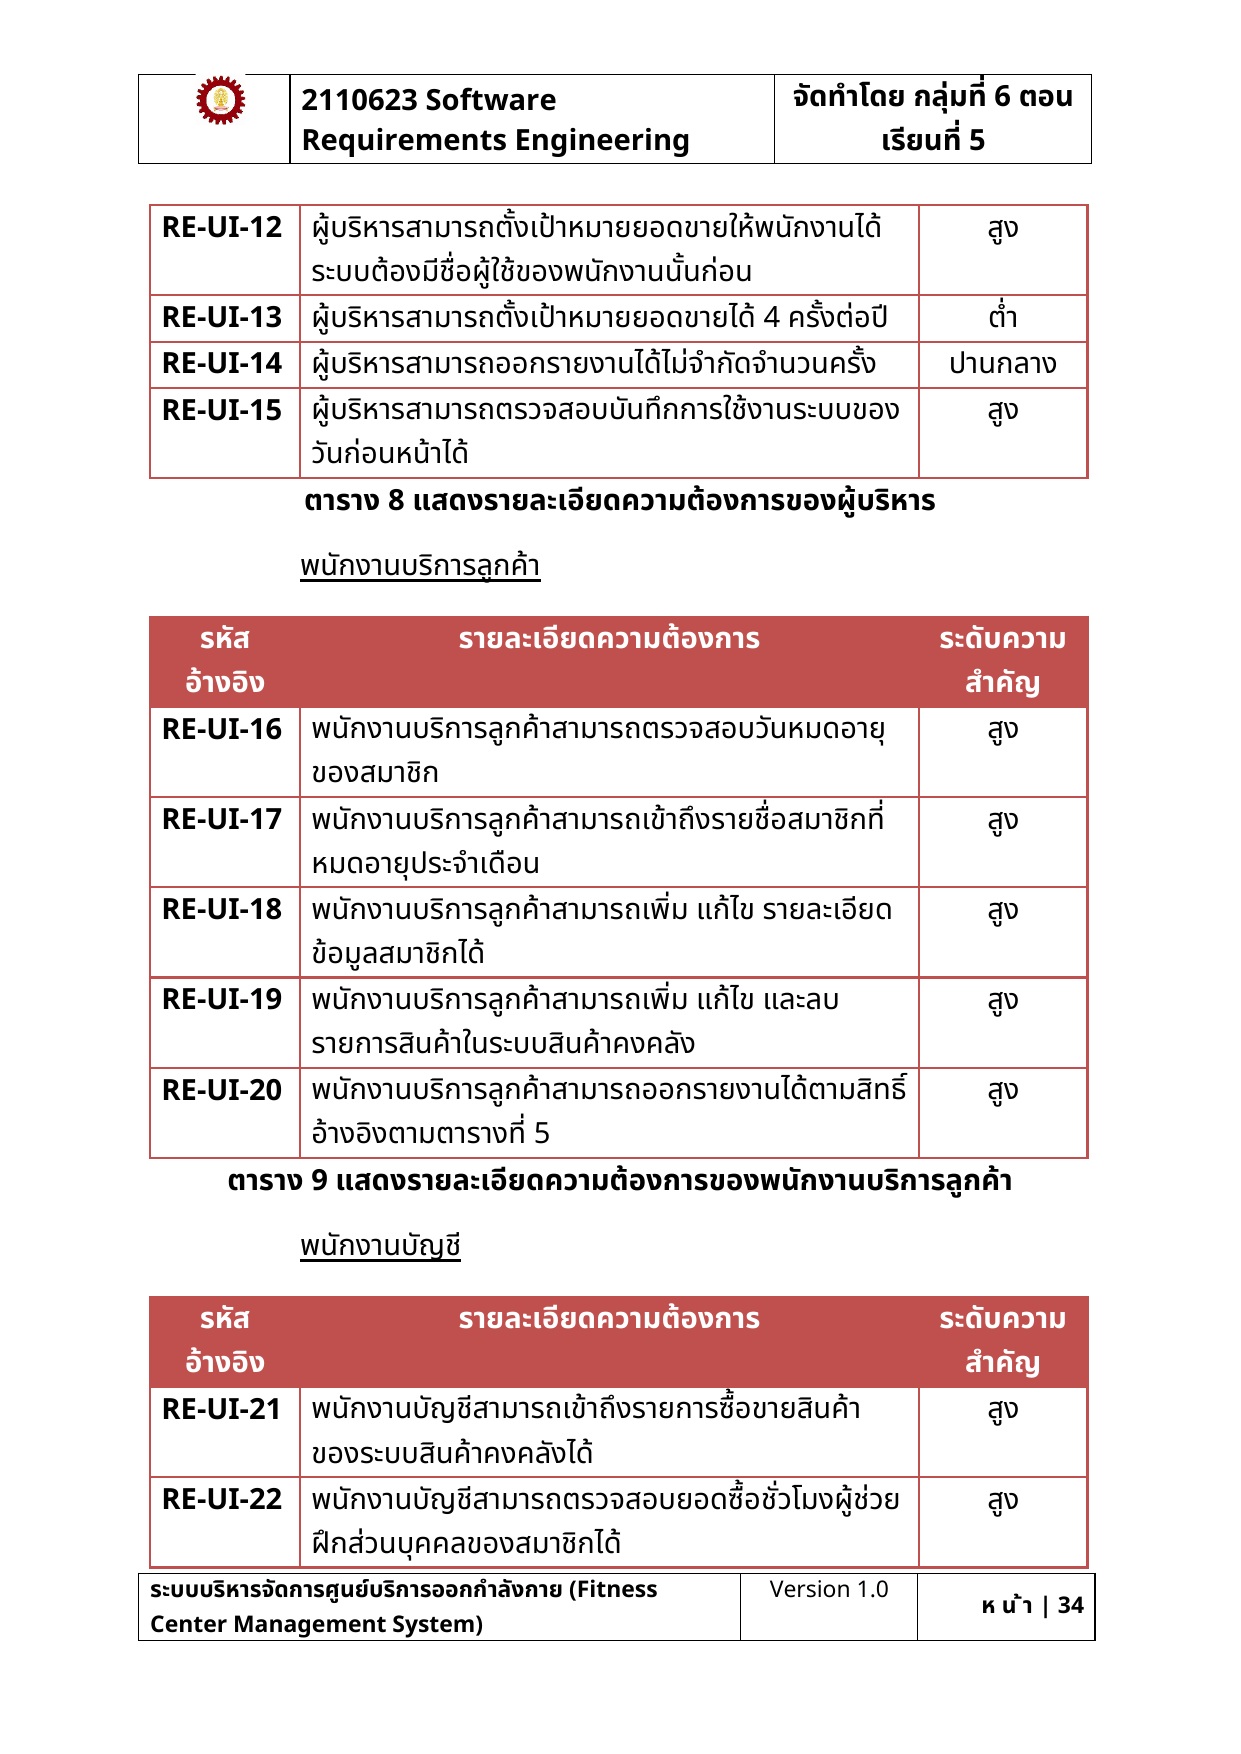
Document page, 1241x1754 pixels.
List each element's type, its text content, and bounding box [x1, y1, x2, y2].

table_header รหัสอ้างอิง [151, 618, 299, 706]
table_cell RE-UI-15 [151, 389, 299, 477]
table_cell RE-UI-16 [151, 708, 299, 796]
table_cell สูง [920, 1069, 1086, 1157]
table_cell ต่ำ [920, 296, 1086, 341]
table_cell พนักงานบริการลูกค้าสามารถเพิ่ม แก้ไข และลบรายการสินค้าในระบบสินค้าคงคลัง [301, 979, 918, 1067]
table_cell ผู้บริหารสามารถออกรายงานได้ไม่จำกัดจำนวนครั้ง [301, 343, 918, 387]
text พนักงานบัญชี [225, 1224, 1090, 1268]
table_cell RE-UI-22 [151, 1478, 299, 1566]
table_cell สูง [920, 389, 1086, 477]
table_cell ผู้บริหารสามารถตรวจสอบบันทึกการใช้งานระบบของวันก่อนหน้าได้ [301, 389, 918, 477]
table_cell สูง [920, 1478, 1086, 1566]
table_cell สูง [920, 798, 1086, 886]
text พนักงานบริการลูกค้า [225, 544, 1090, 588]
table_cell พนักงานบริการลูกค้าสามารถเพิ่ม แก้ไข รายละเอียดข้อมูลสมาชิกได้ [301, 888, 918, 976]
table_cell ปานกลาง [920, 343, 1086, 387]
table_cell RE-UI-17 [151, 798, 299, 886]
table_cell สูง [920, 979, 1086, 1067]
table_cell RE-UI-19 [151, 979, 299, 1067]
table_cell พนักงานบริการลูกค้าสามารถตรวจสอบวันหมดอายุของสมาชิก [301, 708, 918, 796]
table_cell RE-UI-20 [151, 1069, 299, 1157]
table_cell RE-UI-18 [151, 888, 299, 976]
picture [195, 74, 246, 125]
table_cell RE-UI-12 [151, 206, 299, 294]
table_cell RE-UI-21 [151, 1388, 299, 1476]
table_cell RE-UI-14 [151, 343, 299, 387]
table_cell สูง [920, 206, 1086, 294]
table_cell สูง [920, 708, 1086, 796]
table_header รายละเอียดความต้องการ [301, 1298, 918, 1386]
table_cell พนักงานบัญชีสามารถเข้าถึงรายการซื้อขายสินค้าของระบบสินค้าคงคลังได้ [301, 1388, 918, 1476]
table_cell RE-UI-13 [151, 296, 299, 341]
table_header รายละเอียดความต้องการ [301, 618, 918, 706]
table_cell ผู้บริหารสามารถตั้งเป้าหมายยอดขายให้พนักงานได้ระบบต้องมีชื่อผู้ใช้ของพนักงานนั้นก่อน [301, 206, 918, 294]
table_cell ผู้บริหารสามารถตั้งเป้าหมายยอดขายได้ 4 ครั้งต่อปี [301, 296, 918, 341]
table_header ระดับความสำคัญ [920, 1298, 1086, 1386]
table_cell สูง [920, 888, 1086, 976]
table_cell สูง [920, 1388, 1086, 1476]
table_cell พนักงานบริการลูกค้าสามารถเข้าถึงรายชื่อสมาชิกที่หมดอายุประจำเดือน [301, 798, 918, 886]
table_cell พนักงานบัญชีสามารถตรวจสอบยอดซื้อชั่วโมงผู้ช่วยฝึกส่วนบุคคลของสมาชิกได้ [301, 1478, 918, 1566]
table_cell พนักงานบริการลูกค้าสามารถออกรายงานได้ตามสิทธิ์ อ้างอิงตามตารางที่ 5 [301, 1069, 918, 1157]
table_header รหัสอ้างอิง [151, 1298, 299, 1386]
table_header ระดับความสำคัญ [920, 618, 1086, 706]
